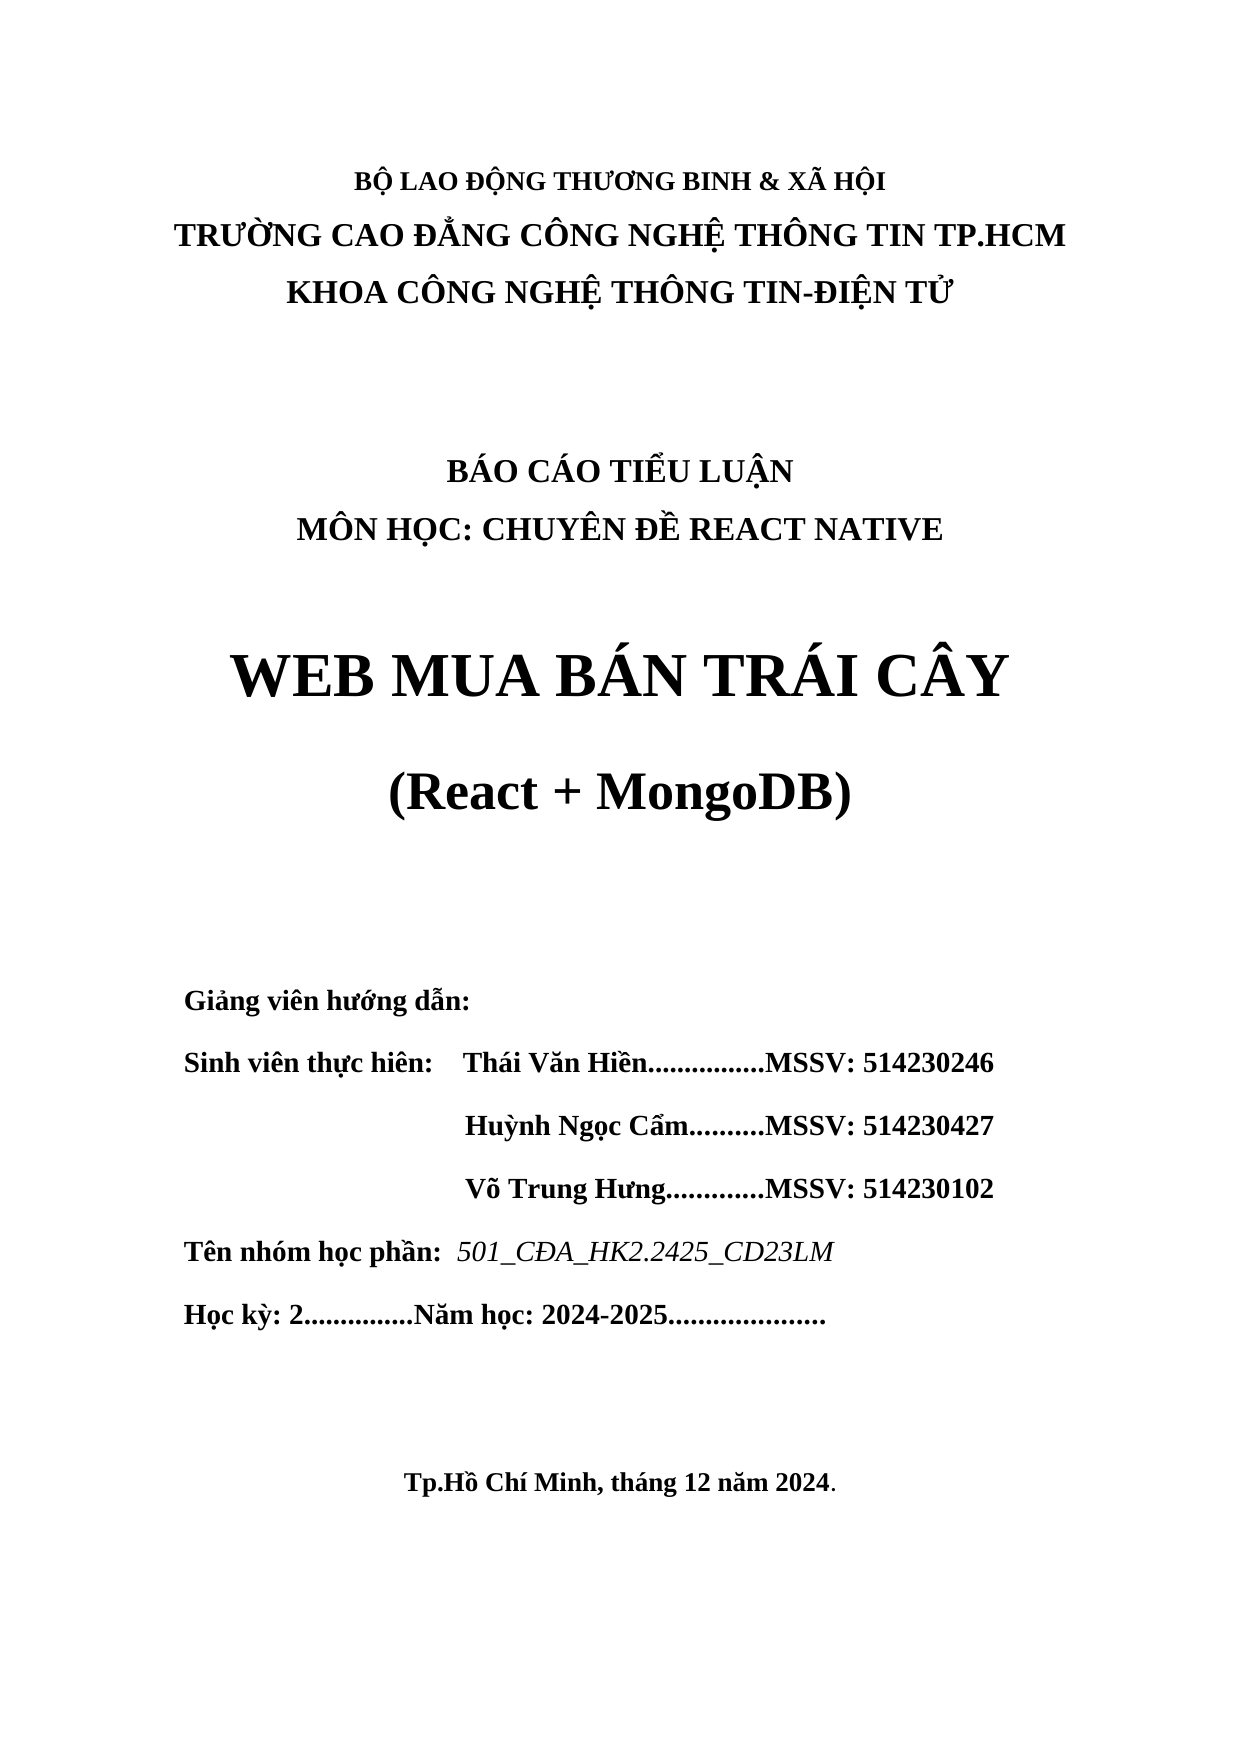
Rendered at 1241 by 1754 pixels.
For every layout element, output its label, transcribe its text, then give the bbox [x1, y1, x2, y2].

text Tên nhóm học phần: 501_CĐA_HK2.2425_CD23LM [184, 1234, 1122, 1268]
text Võ Trung Hưng MSSV: 514230102 [184, 1171, 1122, 1205]
text Học kỳ: 2 Năm học: 2024-2025 [184, 1297, 1122, 1330]
text Tp.Hồ Chí Minh, tháng 12 năm 2024. [118, 1466, 1122, 1498]
text BÁO CÁO TIỂU LUẬN MÔN HỌC: Chuyên đề REACT NATIVE [118, 451, 1122, 547]
text Giảng viên hướng dẫn: [184, 983, 1122, 1016]
text Huỳnh Ngọc Cẩm MSSV: 514230427 [184, 1108, 1122, 1142]
text Sinh viên thực hiên: Thái Văn Hiền MSSV: 514230246 [184, 1046, 1122, 1079]
text BỘ LAO ĐỘNG THƯƠNG BINH & XÃ HỘI TRƯỜNG CAO ĐẲNG CÔNG NGHỆ THÔNG TIN TP.HCM KHOA CÔNG NGHỆ THÔNG TIN-ĐIỆN TỬ [118, 165, 1122, 311]
text (React + MongoDB) [118, 758, 1122, 821]
text WEB MUA BÁN TRÁI CÂY [118, 638, 1122, 710]
